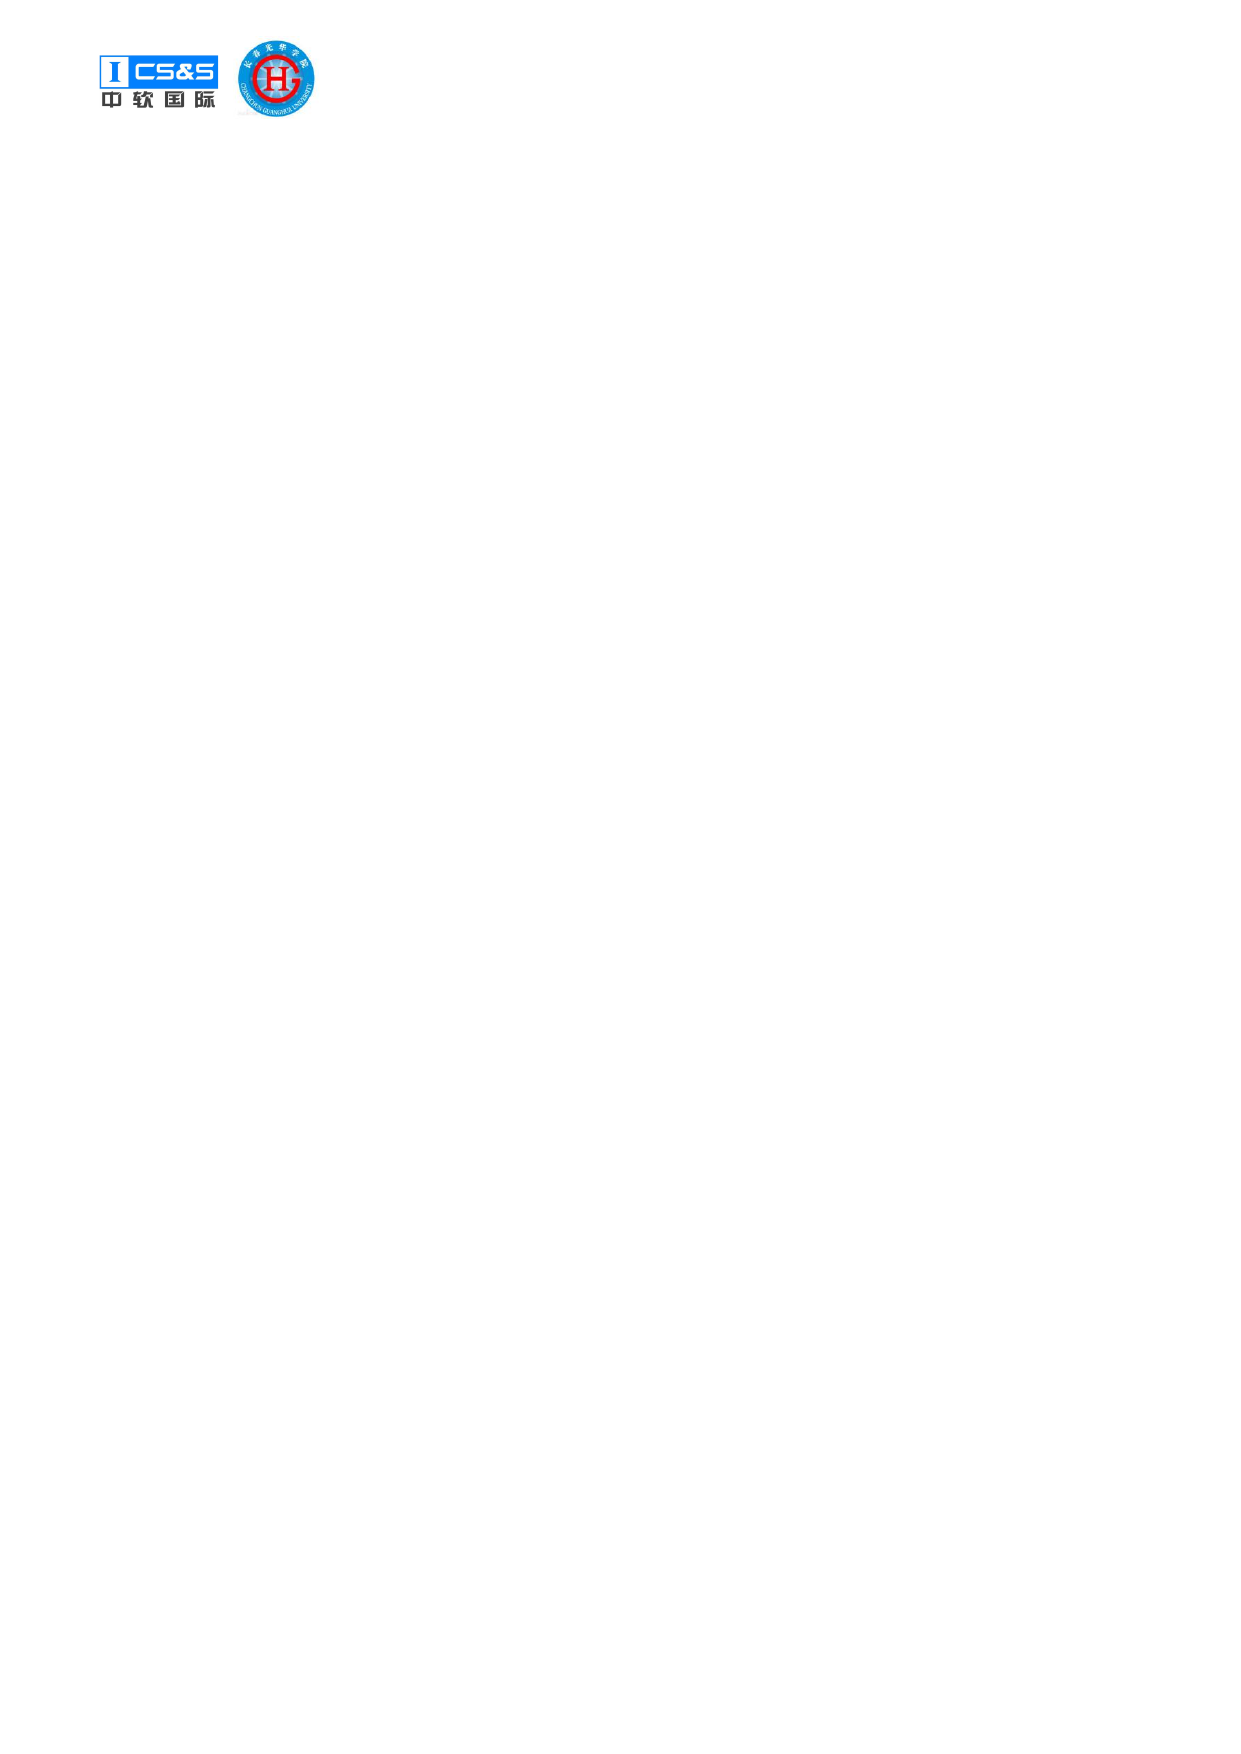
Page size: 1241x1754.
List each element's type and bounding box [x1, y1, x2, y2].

picture [233, 36, 320, 119]
